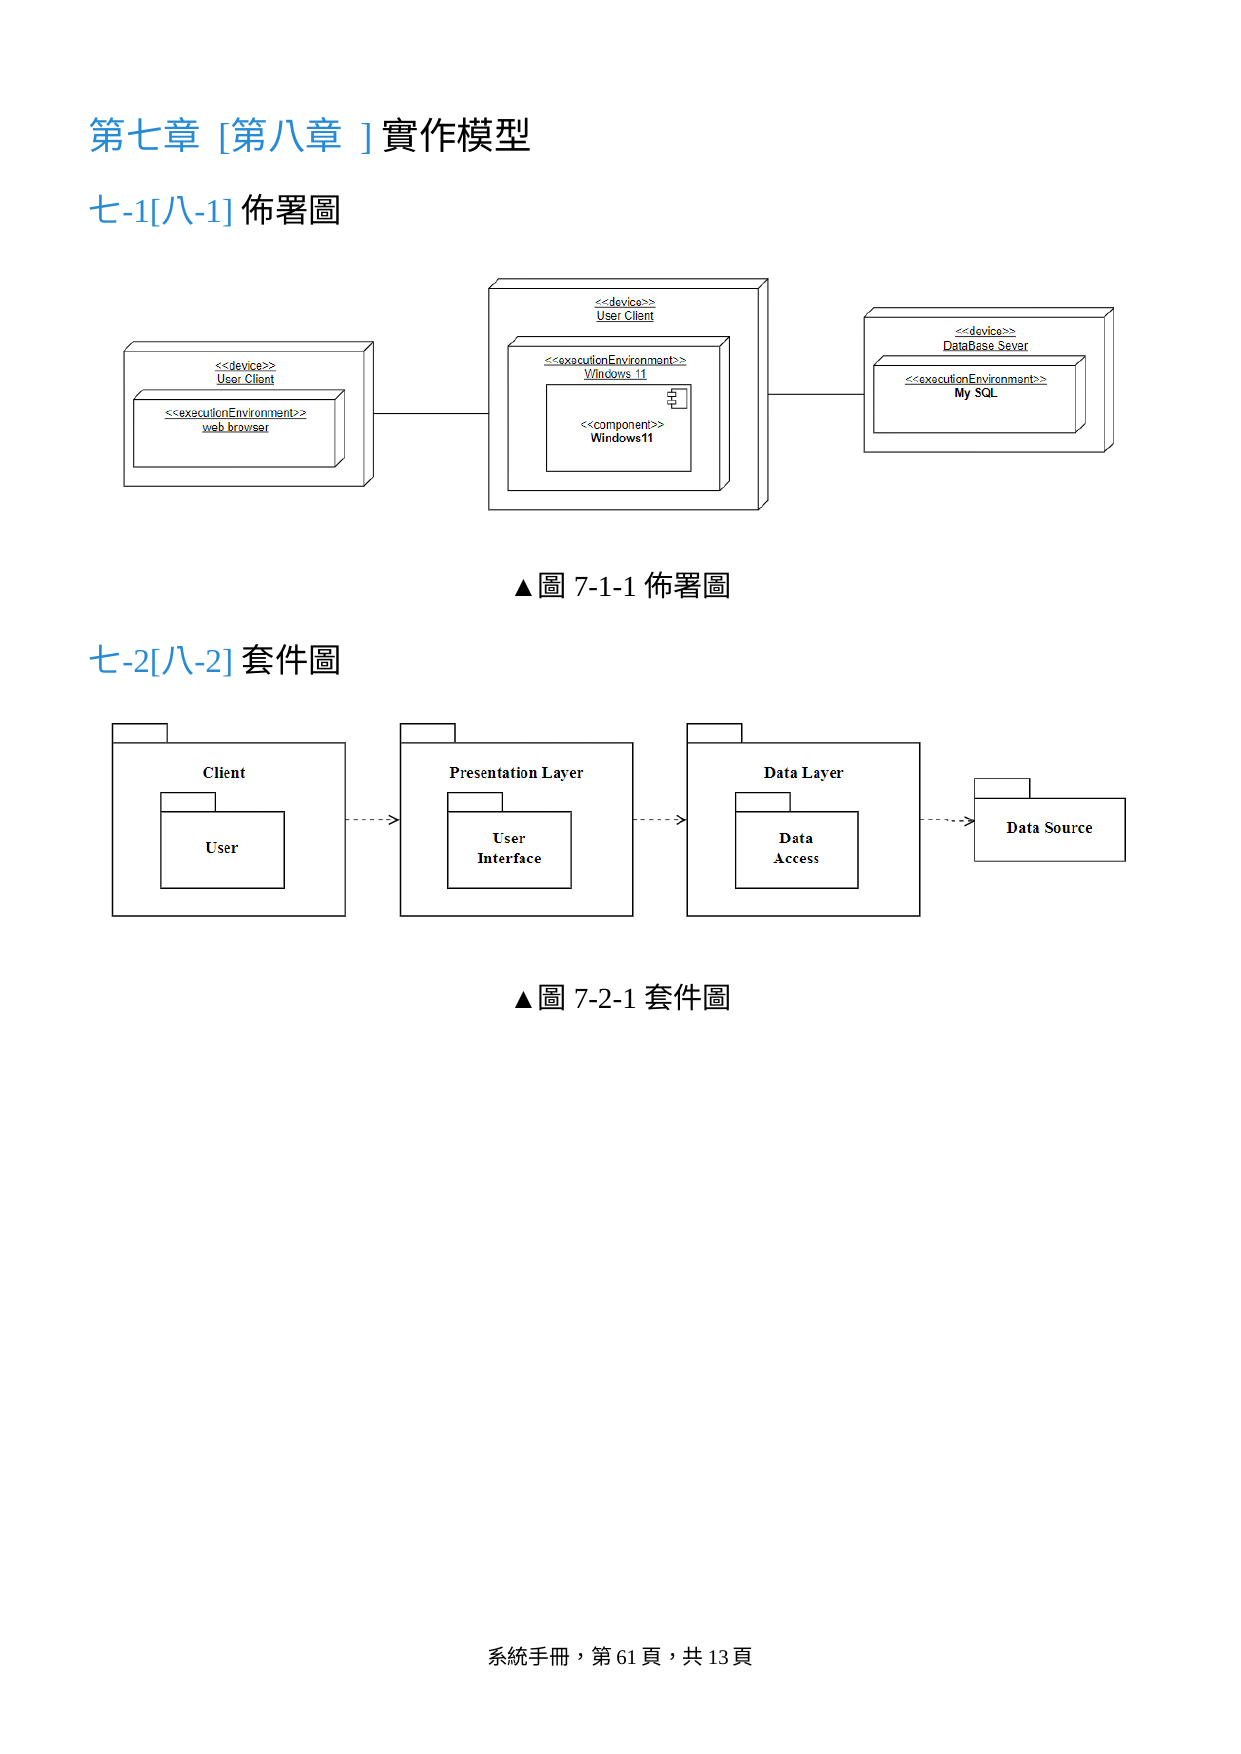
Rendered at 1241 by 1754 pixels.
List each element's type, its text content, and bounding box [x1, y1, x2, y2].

picture [88, 695, 1152, 945]
subtitle 套件圖 [89, 621, 1152, 695]
text ▲圖 7-1-1 佈署圖 [89, 546, 1152, 621]
text ▲圖 7-2-1 套件圖 [89, 958, 1152, 1033]
picture [88, 245, 1152, 546]
subtitle 佈署圖 [89, 171, 1152, 245]
subtitle 實作模型 [89, 96, 1152, 171]
